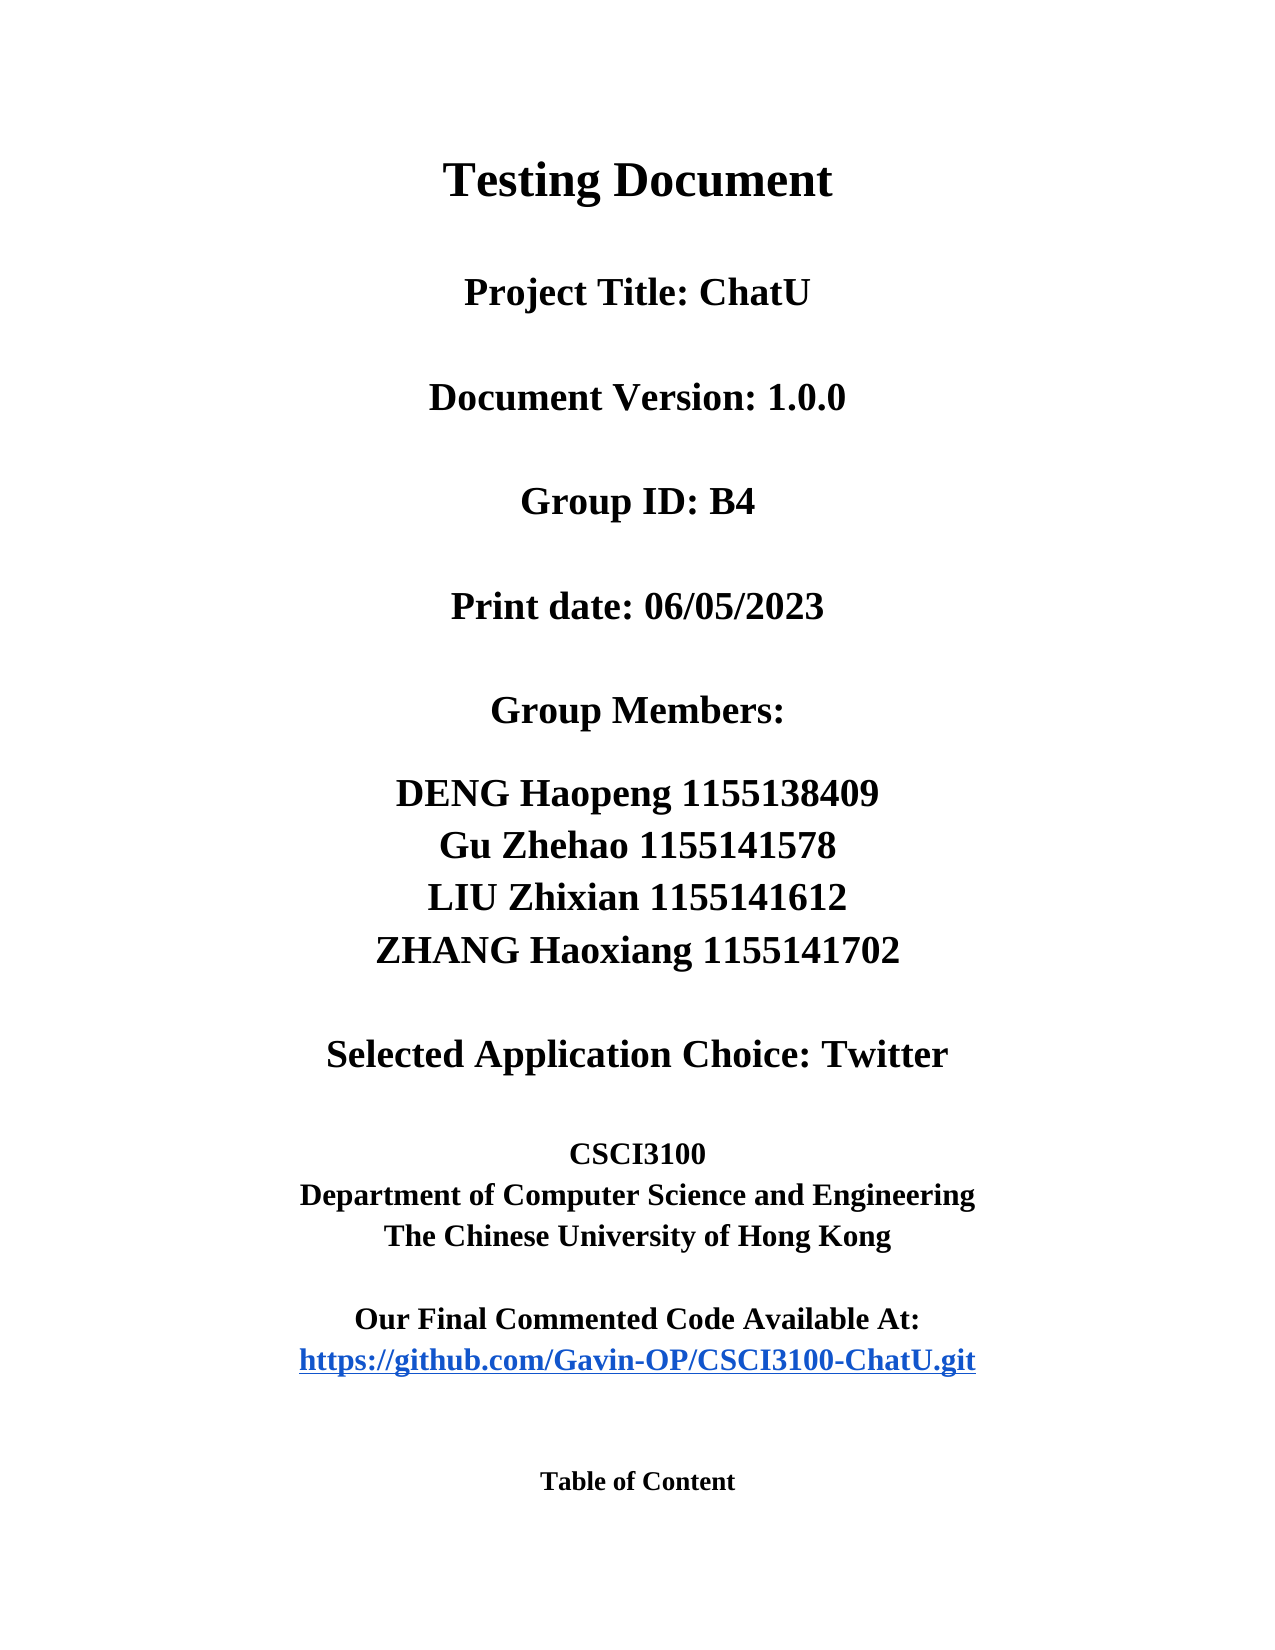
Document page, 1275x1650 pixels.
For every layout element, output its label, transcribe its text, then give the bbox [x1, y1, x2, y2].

text Group Members: [150, 687, 1125, 732]
text Our Final Commented Code Available At: [150, 1300, 1125, 1336]
text LIU Zhixian 1155141612 [150, 874, 1125, 919]
text Gu Zhehao 1155141578 [150, 821, 1125, 867]
text Project Title: ChatU [150, 268, 1125, 314]
text Group ID: B4 [150, 477, 1125, 523]
text https://github.com/Gavin-OP/CSCI3100-ChatU.git [150, 1341, 1125, 1377]
text Department of Computer Science and Engineering [150, 1176, 1125, 1212]
text Table of Content [150, 1465, 1125, 1496]
text CSCI3100 [150, 1135, 1125, 1171]
text DENG Haopeng 1155138409 [150, 769, 1125, 815]
text The Chinese University of Hong Kong [150, 1218, 1125, 1254]
text Document Version: 1.0.0 [150, 373, 1125, 418]
text Print date: 06/05/2023 [150, 582, 1125, 628]
text Selected Application Choice: Twitter [150, 1031, 1125, 1076]
text ZHANG Haoxiang 1155141702 [150, 926, 1125, 972]
text Testing Document [150, 150, 1125, 207]
